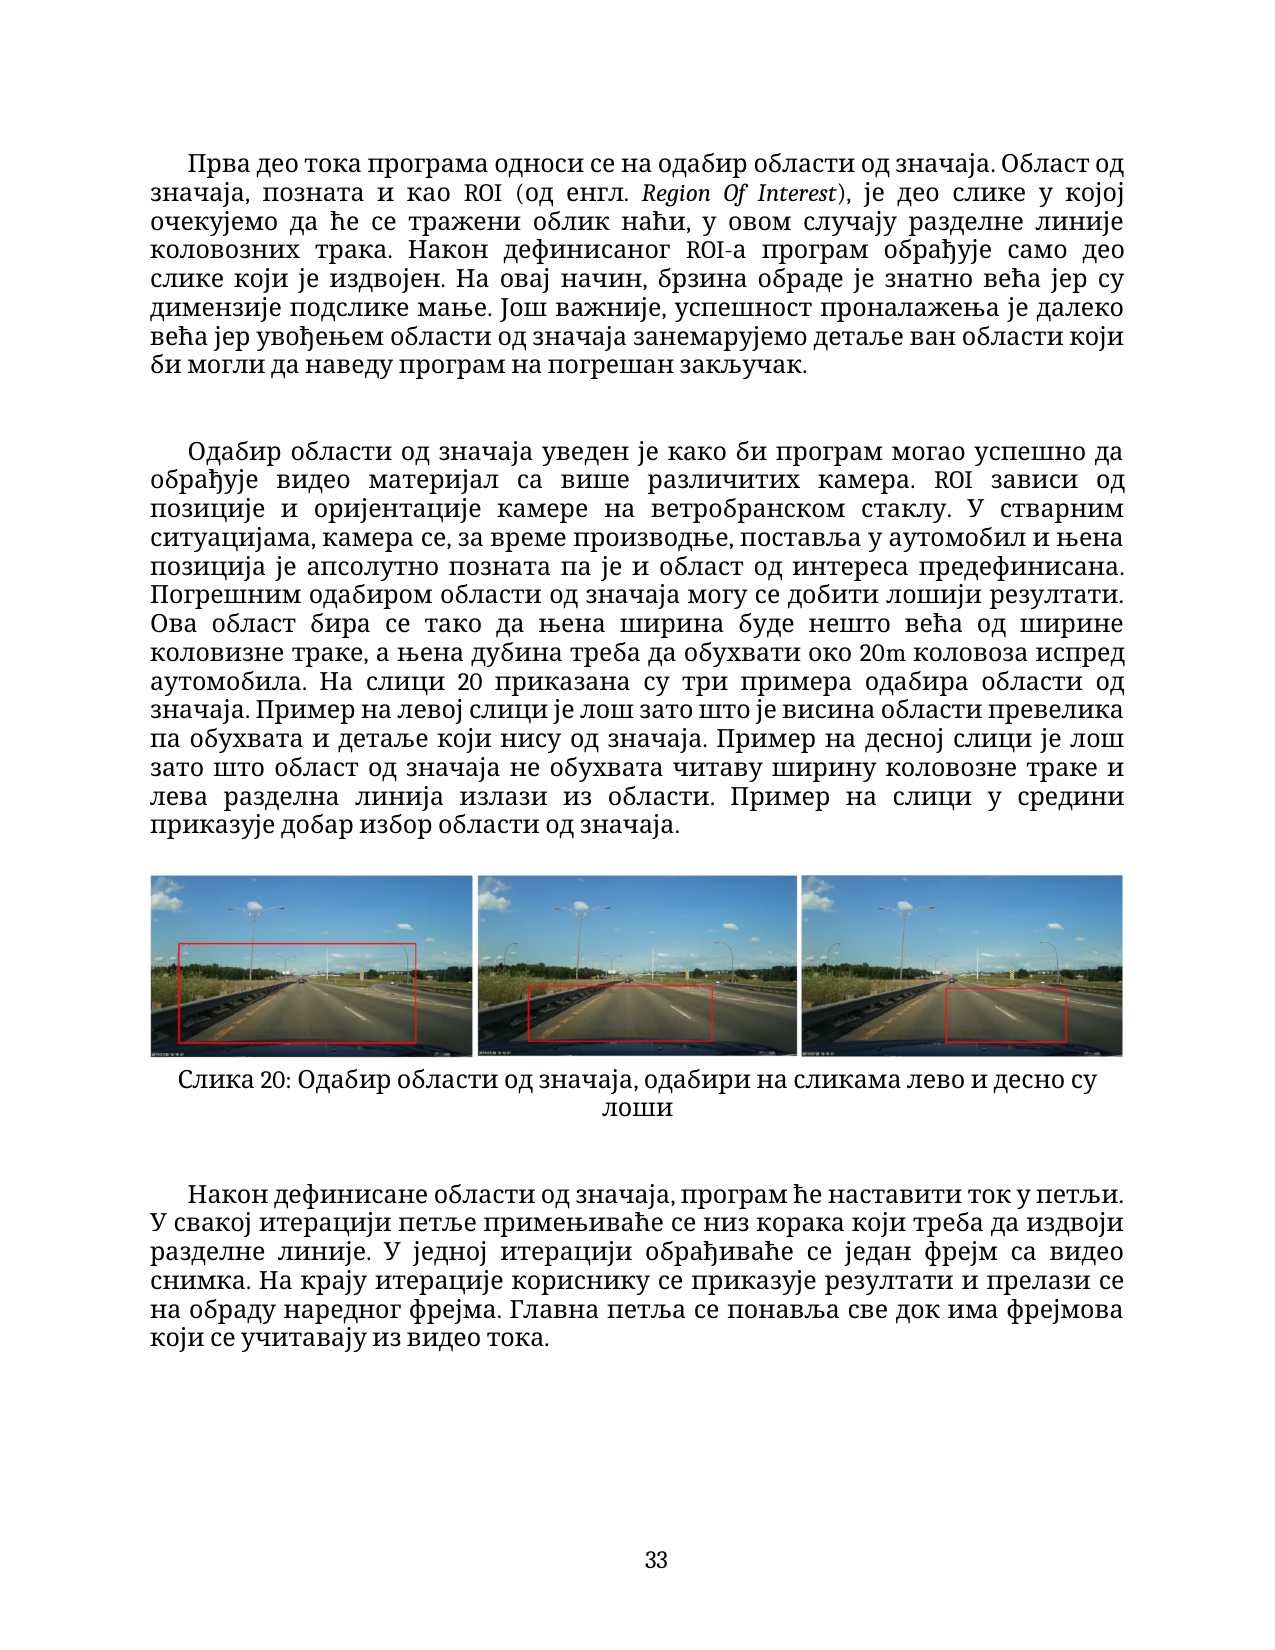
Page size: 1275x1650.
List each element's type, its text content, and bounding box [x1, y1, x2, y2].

text Након дефинисане области од значаја, програм ће наставити ток у петљи. У свакој итерацији петље примењиваће се низ корака који треба да издвоји разделне линије. У једној итерацији обрађиваће се један фрејм са видео снимка. На крају итерације кориснику се приказује резултати и прелази се на обраду наредног фрејма. Главна петља се понавља све док има фрејмова који се учитавају из видео тока. [150, 1181, 1125, 1353]
text Прва део тока програма односи се на одабир области од значаја. Област од значаја, позната и као ROI (од енгл. Region Of Interest), је део слике у којој очекујемо да ће се тражени облик наћи, у овом случају разделне линије коловозних трака. Након дефинисаног ROI-а програм обрађује само део слике који је издвојен. На овај начин, брзина обраде је знатно већа јер су димензије подслике мање. Још важније, успешност проналажења је далеко већа јер увођењем области од значаја занемарујемо детаље ван области који би могли да наведу програм на погрешан закључак. [150, 150, 1125, 380]
text Одабир области од значаја уведен је како би програм могао успешно да обрађује видео материјал са више различитих камера. ROI зависи од позиције и оријентације камере на ветробранском стаклу. У стварним ситуацијама, камера се, за време производње, поставља у аутомобил и њена позиција је апсолутно позната па је и област од интереса предефинисана. Погрешним одабиром области од значаја могу се добити лошији резултати. Ова област бира се тако да њена ширина буде нешто већа од ширине коловизне траке, а њена дубина треба да обухвати око 20m коловоза испред аутомобила. На слици 20 приказана су три примера одабира области од значаја. Пример на левој слици је лош зато што је висина области превелика па обухвата и детаље који нису од значаја. Пример на десној слици је лош зато што област од значаја не обухвата читаву ширину коловозне траке и лева разделна линија излази из области. Пример на слици у средини приказује добар избор области од значаја. [150, 437, 1125, 840]
picture [142, 868, 1133, 1066]
title Слика 20: Одабир области од значаја, одабири на сликама лево и десно су лоши [150, 1066, 1125, 1123]
